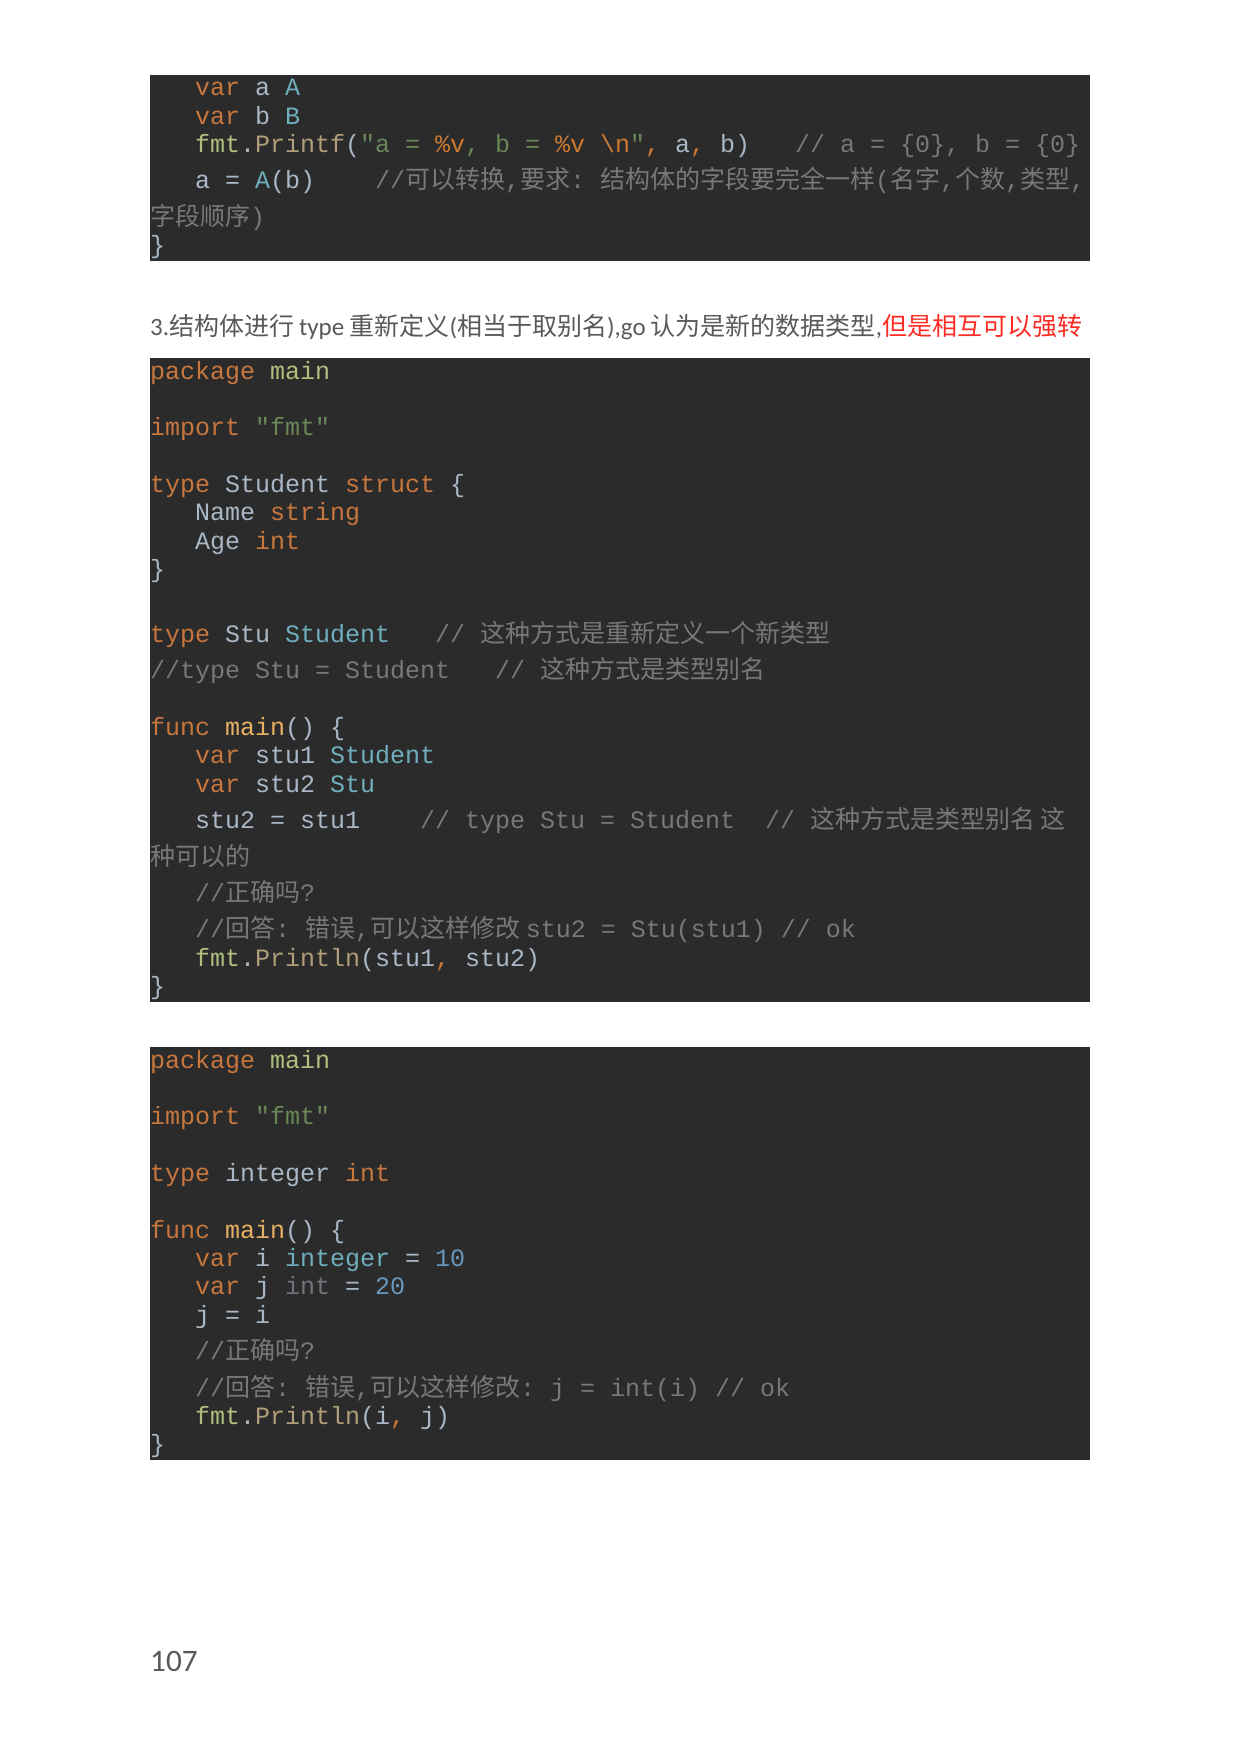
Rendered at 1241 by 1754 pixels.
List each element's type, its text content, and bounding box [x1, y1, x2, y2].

text 3.结构体进行type重新定义(相当于取别名),go认为是新的数据类型,但是相互可以强转 [150, 307, 1090, 343]
text package main import "fmt" type Student struct { Name string Age int } type Stu Student // 这种方式是重新定义一个新类型 //type Stu = Student // 这种方式是类型别名 func main() { var stu1 Student var stu2 Stu stu2 = stu1 // type Stu = Student // 这种方式是类型别名 这种可以的 //正确吗? //回答: 错误,可以这样修改 stu2 = Stu(stu1) // ok fmt.Println(stu1, stu2) } [150, 358, 1090, 1002]
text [150, 75, 1090, 261]
text package main import "fmt" type integer int func main() { var i integer = 10 var j int = 20 j = i //正确吗? //回答: 错误,可以这样修改: j = int(i) // ok fmt.Println(i, j) } [150, 1047, 1090, 1460]
